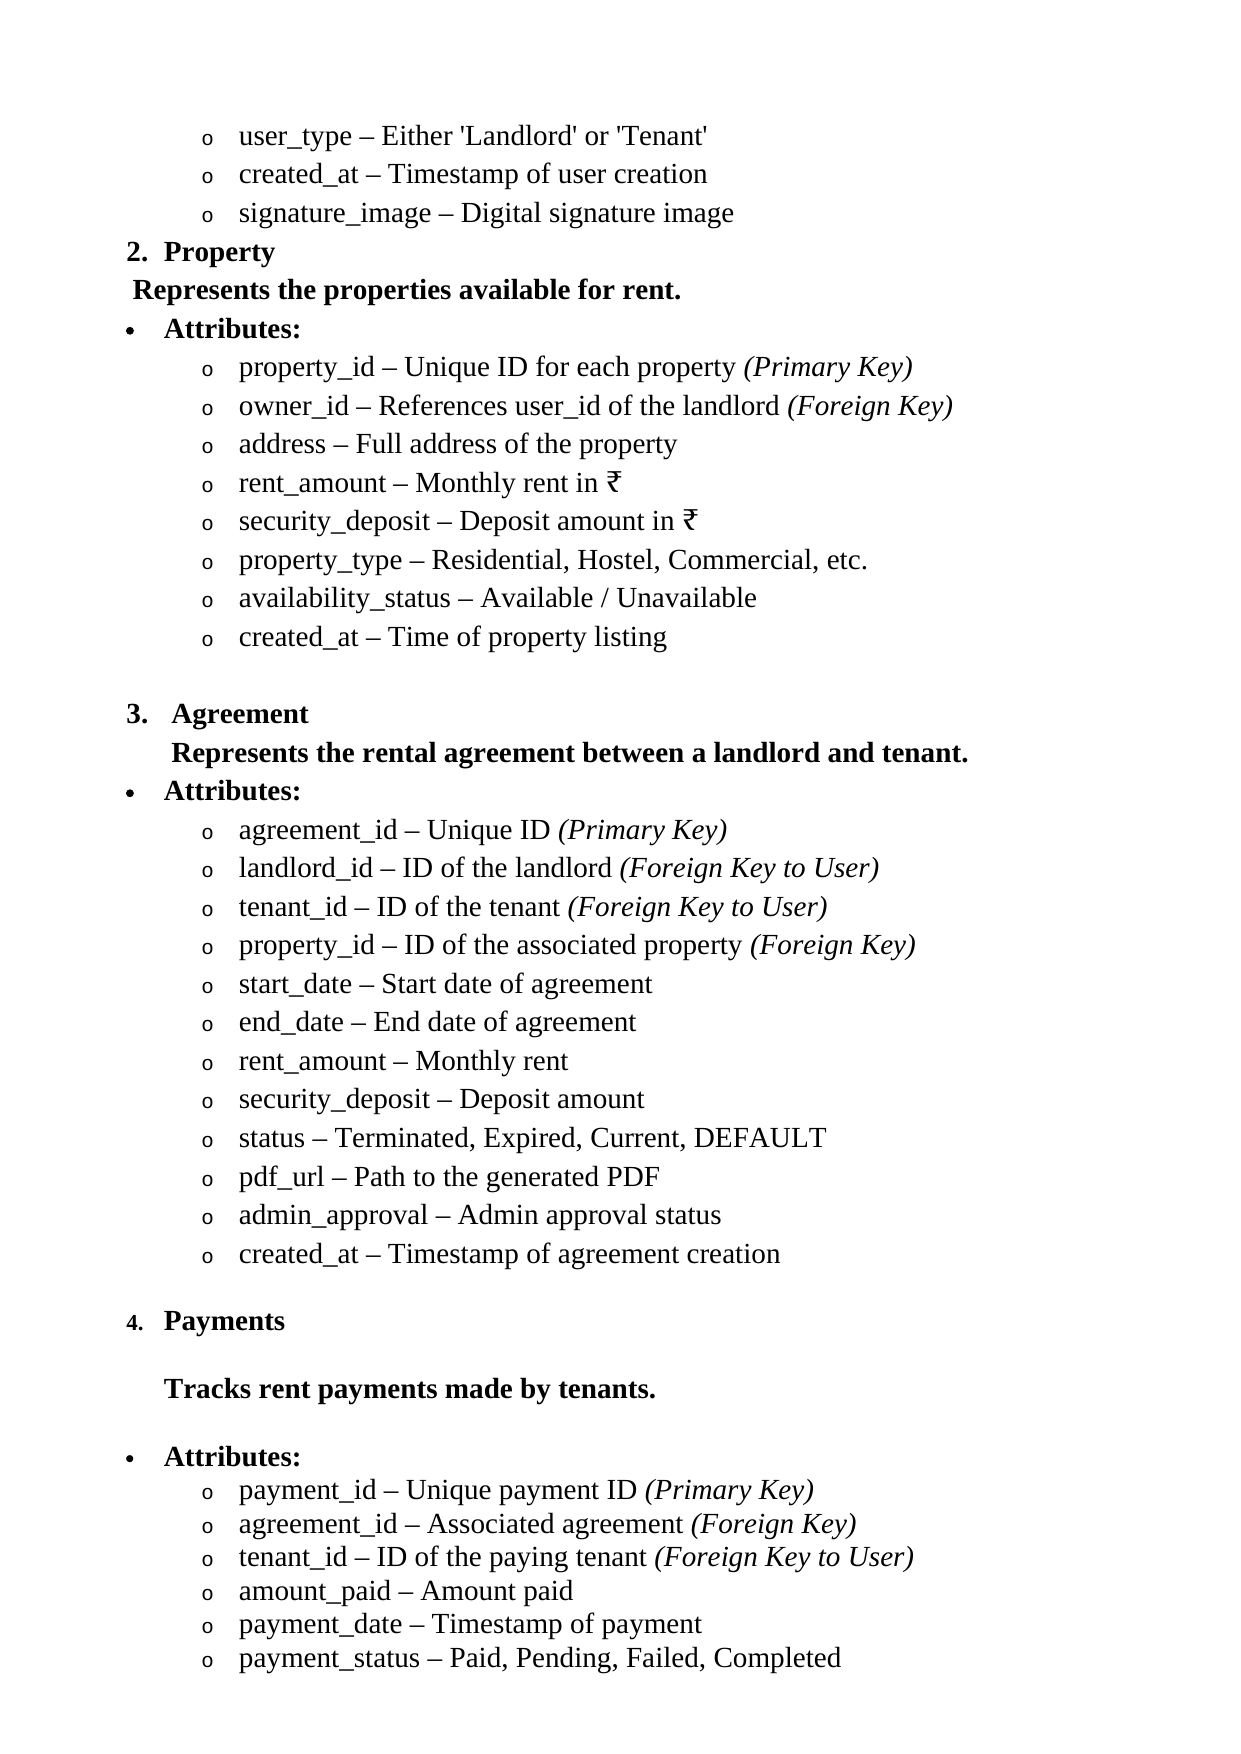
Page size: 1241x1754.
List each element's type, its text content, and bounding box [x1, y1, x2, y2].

list tenant_id – ID of the tenant (Foreign Key to User) [201, 889, 1152, 922]
list agreement_id – Associated agreement (Foreign Key) [201, 1564, 1152, 1598]
list property_id – ID of the associated property (Foreign Key) [201, 927, 1152, 961]
list payment_id – Unique payment ID (Primary Key) [201, 1502, 1152, 1535]
list property_id – Unique ID for each property (Primary Key) [201, 349, 1152, 383]
list Represents the rental agreement between a landlord and tenant. [164, 735, 1152, 768]
list security_deposit – Deposit amount in ₹ [201, 503, 1152, 537]
list created_at – Timestamp of agreement creation [201, 1236, 1152, 1269]
list Attributes: [126, 773, 1152, 807]
list end_date – End date of agreement [201, 1004, 1152, 1038]
list tenant_id – ID of the paying tenant (Foreign Key to User) [201, 1627, 1152, 1661]
list security_deposit – Deposit amount [201, 1082, 1152, 1115]
list Property [126, 234, 1152, 267]
list rent_amount – Monthly rent [201, 1043, 1152, 1077]
list admin_approval – Admin approval status [201, 1197, 1152, 1231]
subtitle Tracks rent payments made by tenants. [164, 1371, 1152, 1405]
list created_at – Timestamp of user creation [201, 157, 1152, 190]
list Agreement [126, 696, 1152, 730]
list created_at – Time of property listing [201, 619, 1152, 653]
text Represents the properties available for rent. [89, 272, 1152, 306]
list pdf_url – Path to the generated PDF [201, 1159, 1152, 1192]
list Attributes: [126, 1439, 1152, 1472]
list agreement_id – Unique ID (Primary Key) [201, 812, 1152, 845]
list address – Full address of the property [201, 426, 1152, 460]
list availability_status – Available / Unavailable [201, 581, 1152, 614]
list rent_amount – Monthly rent in ₹ [201, 465, 1152, 498]
list Attributes: [126, 311, 1152, 344]
list landlord_id – ID of the landlord (Foreign Key to User) [201, 850, 1152, 884]
subtitle Payments [126, 1303, 1152, 1337]
list start_date – Start date of agreement [201, 966, 1152, 999]
list status – Terminated, Expired, Current, DEFAULT [201, 1120, 1152, 1154]
list user_type – Either 'Landlord' or 'Tenant' [201, 118, 1152, 152]
list owner_id – References user_id of the landlord (Foreign Key) [201, 388, 1152, 421]
list signature_image – Digital signature image [201, 195, 1152, 229]
list property_type – Residential, Hostel, Commercial, etc. [201, 542, 1152, 576]
